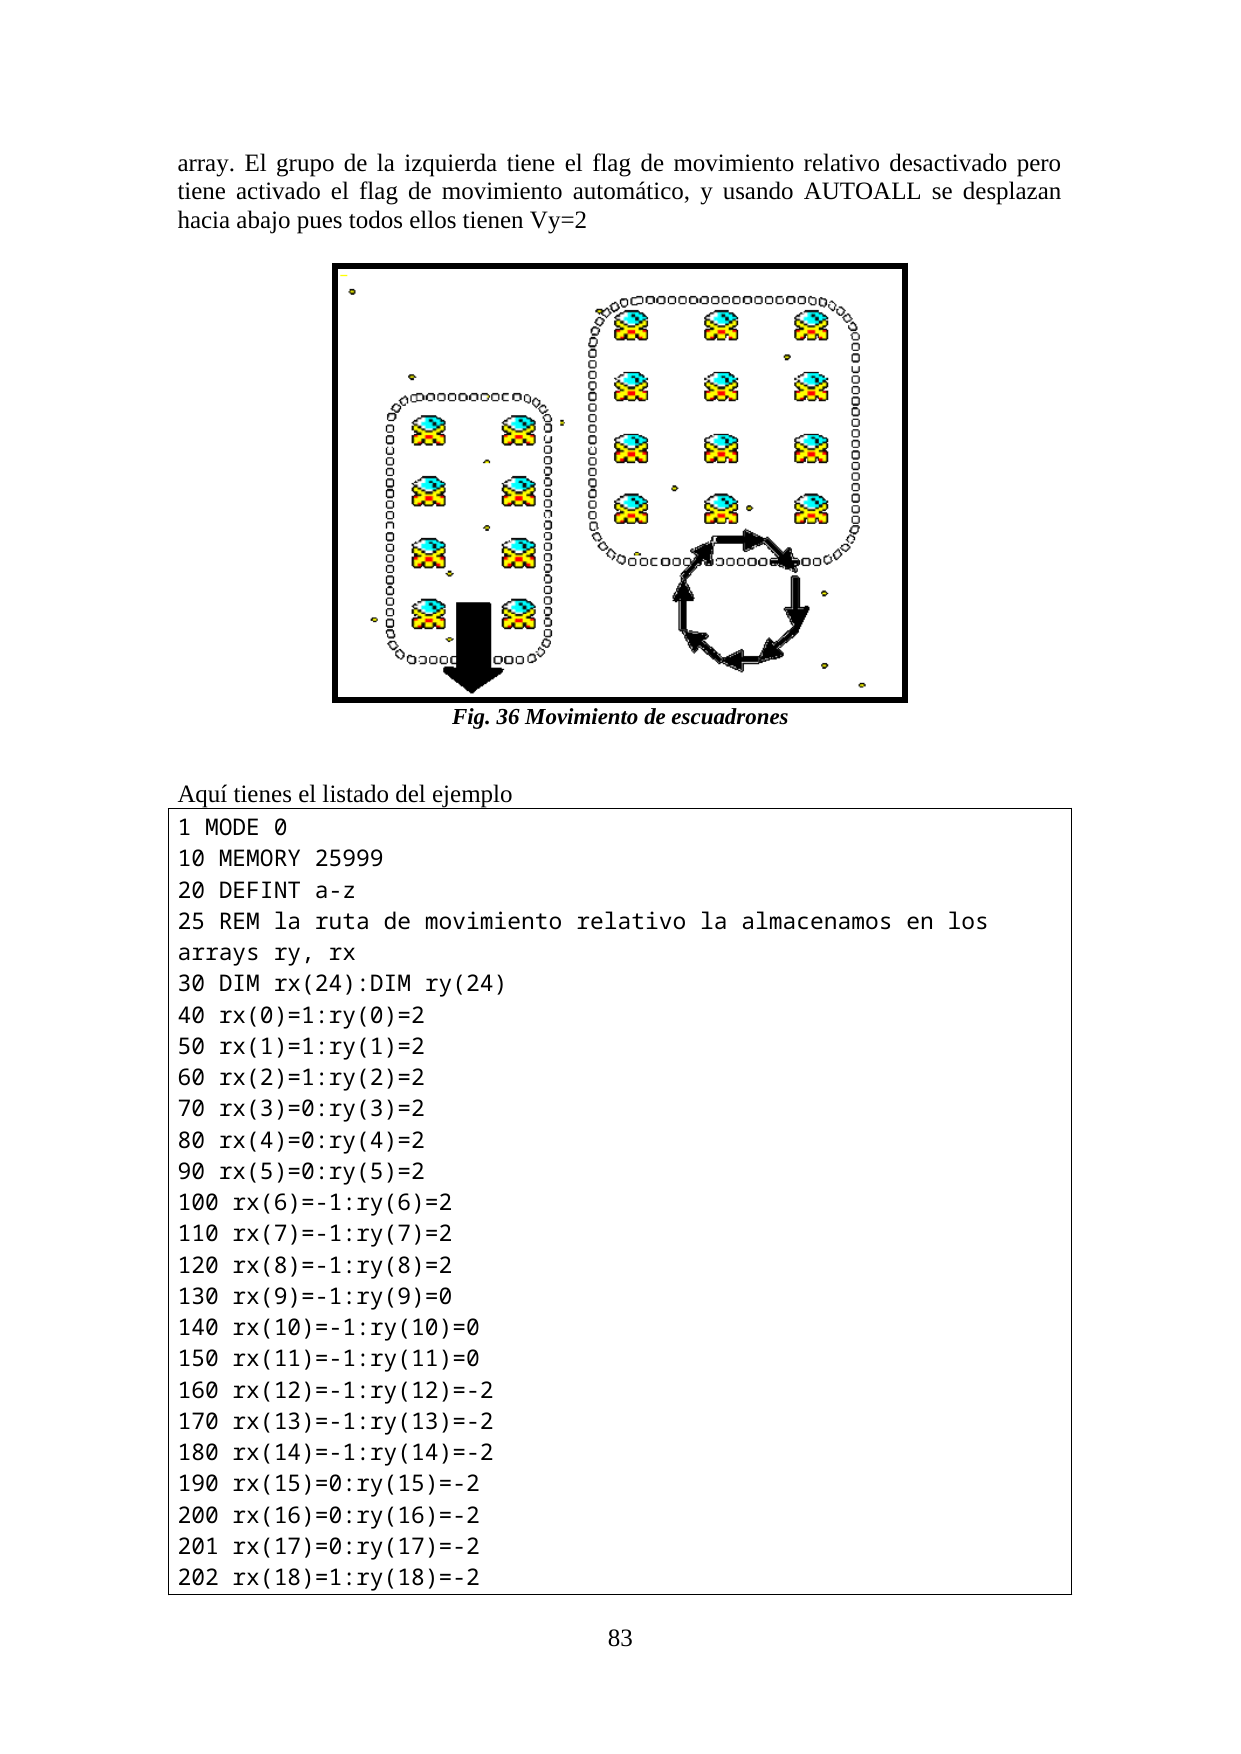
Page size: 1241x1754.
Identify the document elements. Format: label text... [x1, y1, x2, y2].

text 140 rx(10)=-1:ry(10)=0 [177, 1311, 1063, 1342]
text 110 rx(7)=-1:ry(7)=2 [177, 1217, 1063, 1248]
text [177, 148, 1063, 234]
text 25 REM la ruta de movimiento relativo la almacenamos en los arrays ry, rx [177, 905, 1063, 967]
text Aquí tienes el listado del ejemplo [177, 779, 1063, 808]
text 160 rx(12)=-1:ry(12)=-2 [177, 1373, 1063, 1405]
text 60 rx(2)=1:ry(2)=2 [177, 1061, 1063, 1092]
text 1 MODE 0 [169, 809, 1071, 842]
text 202 rx(18)=1:ry(18)=-2 [169, 1558, 1071, 1594]
text Fig. 36 Movimiento de escuadrones [177, 703, 1063, 729]
text 120 rx(8)=-1:ry(8)=2 [177, 1248, 1063, 1280]
text 70 rx(3)=0:ry(3)=2 [177, 1092, 1063, 1123]
text 90 rx(5)=0:ry(5)=2 [177, 1155, 1063, 1186]
text 180 rx(14)=-1:ry(14)=-2 [177, 1436, 1063, 1467]
text 80 rx(4)=0:ry(4)=2 [177, 1123, 1063, 1155]
text 20 DEFINT a-z [177, 873, 1063, 905]
picture [338, 269, 902, 697]
text 40 rx(0)=1:ry(0)=2 [177, 998, 1063, 1030]
text 10 MEMORY 25999 [177, 842, 1063, 873]
text 190 rx(15)=0:ry(15)=-2 [177, 1467, 1063, 1498]
text 201 rx(17)=0:ry(17)=-2 [177, 1530, 1063, 1558]
text 50 rx(1)=1:ry(1)=2 [177, 1030, 1063, 1061]
text 150 rx(11)=-1:ry(11)=0 [177, 1342, 1063, 1373]
text 100 rx(6)=-1:ry(6)=2 [177, 1186, 1063, 1217]
text 130 rx(9)=-1:ry(9)=0 [177, 1280, 1063, 1311]
text 30 DIM rx(24):DIM ry(24) [177, 967, 1063, 998]
text 200 rx(16)=0:ry(16)=-2 [177, 1498, 1063, 1530]
text 170 rx(13)=-1:ry(13)=-2 [177, 1405, 1063, 1436]
